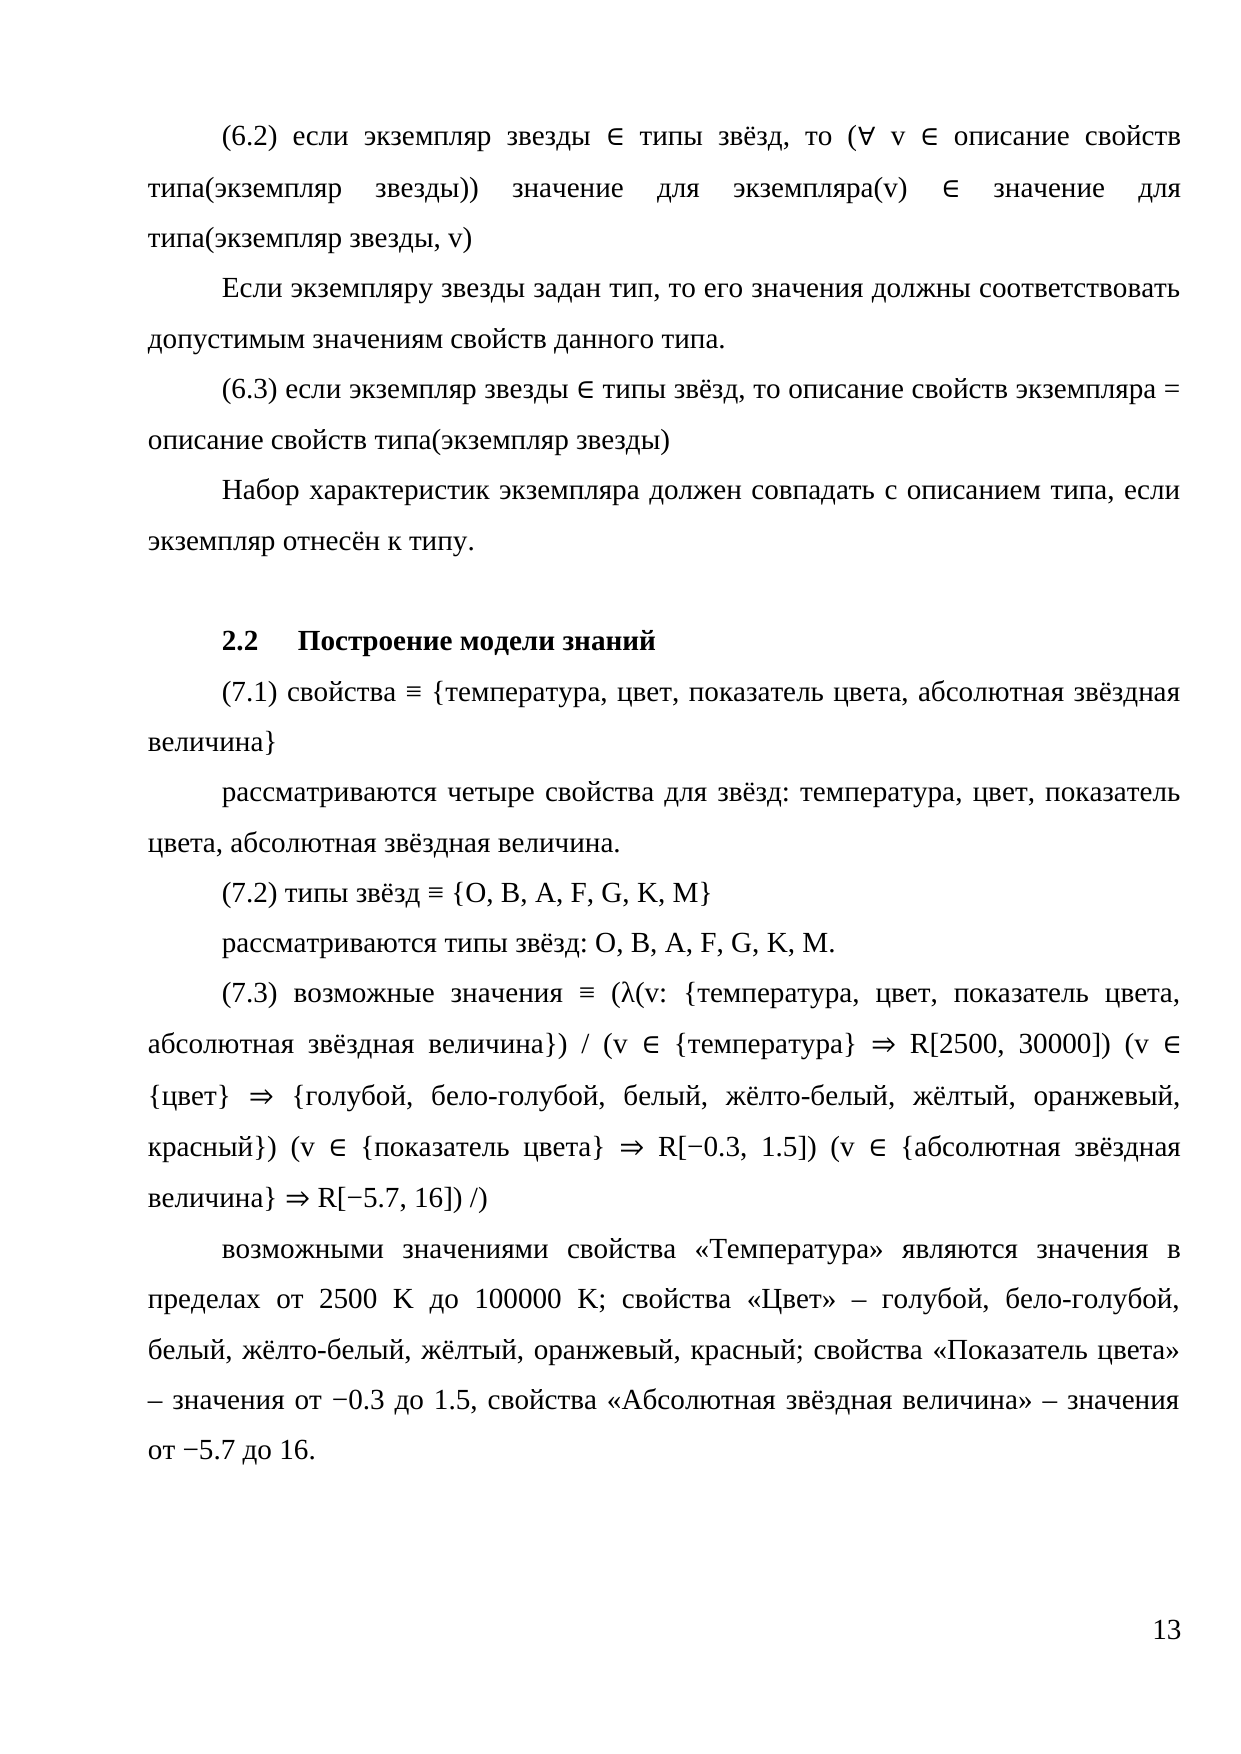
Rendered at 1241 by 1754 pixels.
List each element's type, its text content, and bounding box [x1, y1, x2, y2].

text (7.3) возможные значения ≡ (λ(v: {температура, цвет, показатель цвета, абсолютная звёздная величина}) / (v ∈ {температура} ⇒ R[2500, 30000]) (v ∈ {цвет} ⇒ {голубой, бело-голубой, белый, жёлто-белый, жёлтый, оранжевый, красный}) (v ∈ {показатель цвета} ⇒ R[−0.3, 1.5]) (v ∈ {абсолютная звёздная величина} ⇒ R[−5.7, 16]) /) [148, 976, 1181, 1214]
text (7.1) свойства ≡ {температура, цвет, показатель цвета, абсолютная звёздная величина} [148, 674, 1181, 758]
text рассматриваются типы звёзд: O, B, A, F, G, K, M. [148, 925, 1181, 959]
text Набор характеристик экземпляра должен совпадать с описанием типа, если экземпляр отнесён к типу. [148, 472, 1181, 556]
text (6.2) если экземпляр звезды ∈ типы звёзд, то (∀ v ∈ описание свойств типа(экземпляр звезды)) значение для экземпляра(v) ∈ значение для типа(экземпляр звезды, v) [148, 118, 1181, 254]
text Если экземпляру звезды задан тип, то его значения должны соответствовать допустимым значениям свойств данного типа. [148, 271, 1181, 354]
text (6.3) если экземпляр звезды ∈ типы звёзд, то описание свойств экземпляра = описание свойств типа(экземпляр звезды) [148, 371, 1181, 456]
text возможными значениями свойства «Температура» являются значения в пределах от 2500 K до 100000 K; свойства «Цвет» – голубой, бело-голубой, белый, жёлто-белый, жёлтый, оранжевый, красный; свойства «Показатель цвета» – значения от −0.3 до 1.5, свойства «Абсолютная звёздная величина» – значения от −5.7 до 16. [148, 1231, 1181, 1466]
subtitle 2.2 Построение модели знаний [148, 623, 1181, 657]
text (7.2) типы звёзд ≡ {O, B, A, F, G, K, M} [148, 875, 1181, 908]
text рассматриваются четыре свойства для звёзд: температура, цвет, показатель цвета, абсолютная звёздная величина. [148, 774, 1181, 858]
